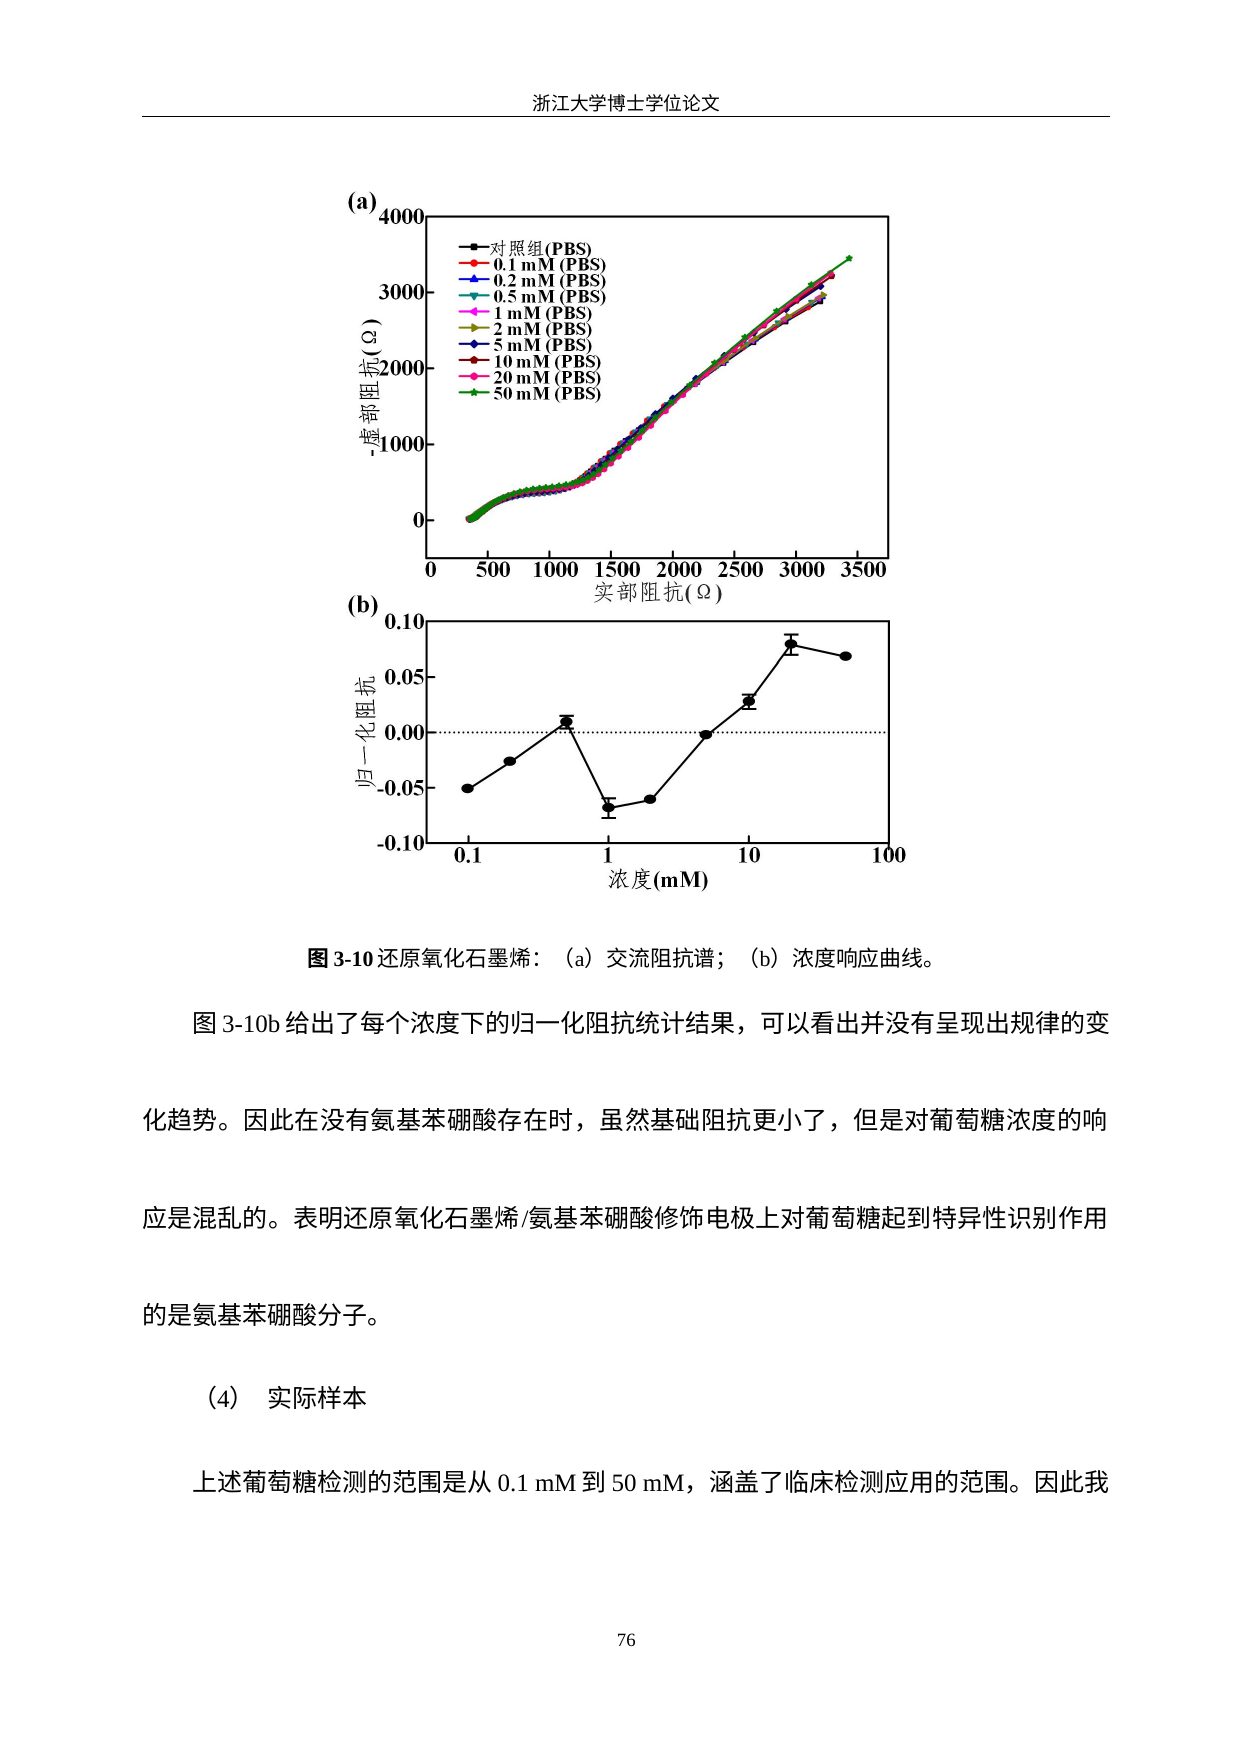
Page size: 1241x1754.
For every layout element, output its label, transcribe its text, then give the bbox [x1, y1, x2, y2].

list 实际样本 [192, 1364, 1110, 1429]
text 图3-10b给出了每个浓度下的归一化阻抗统计结果，可以看出并没有呈现出规律的变化趋势。因此在没有氨基苯硼酸存在时，虽然基础阻抗更小了，但是对葡萄糖浓度的响应是混乱的。表明还原氧化石墨烯/氨基苯硼酸修饰电极上对葡萄糖起到特异性识别作用的是氨基苯硼酸分子。 [142, 989, 1110, 1346]
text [142, 1448, 1110, 1513]
text 图3-10还原氧化石墨烯：（a）交流阻抗谱；（b）浓度响应曲线。 [142, 941, 1110, 973]
picture [334, 179, 918, 904]
